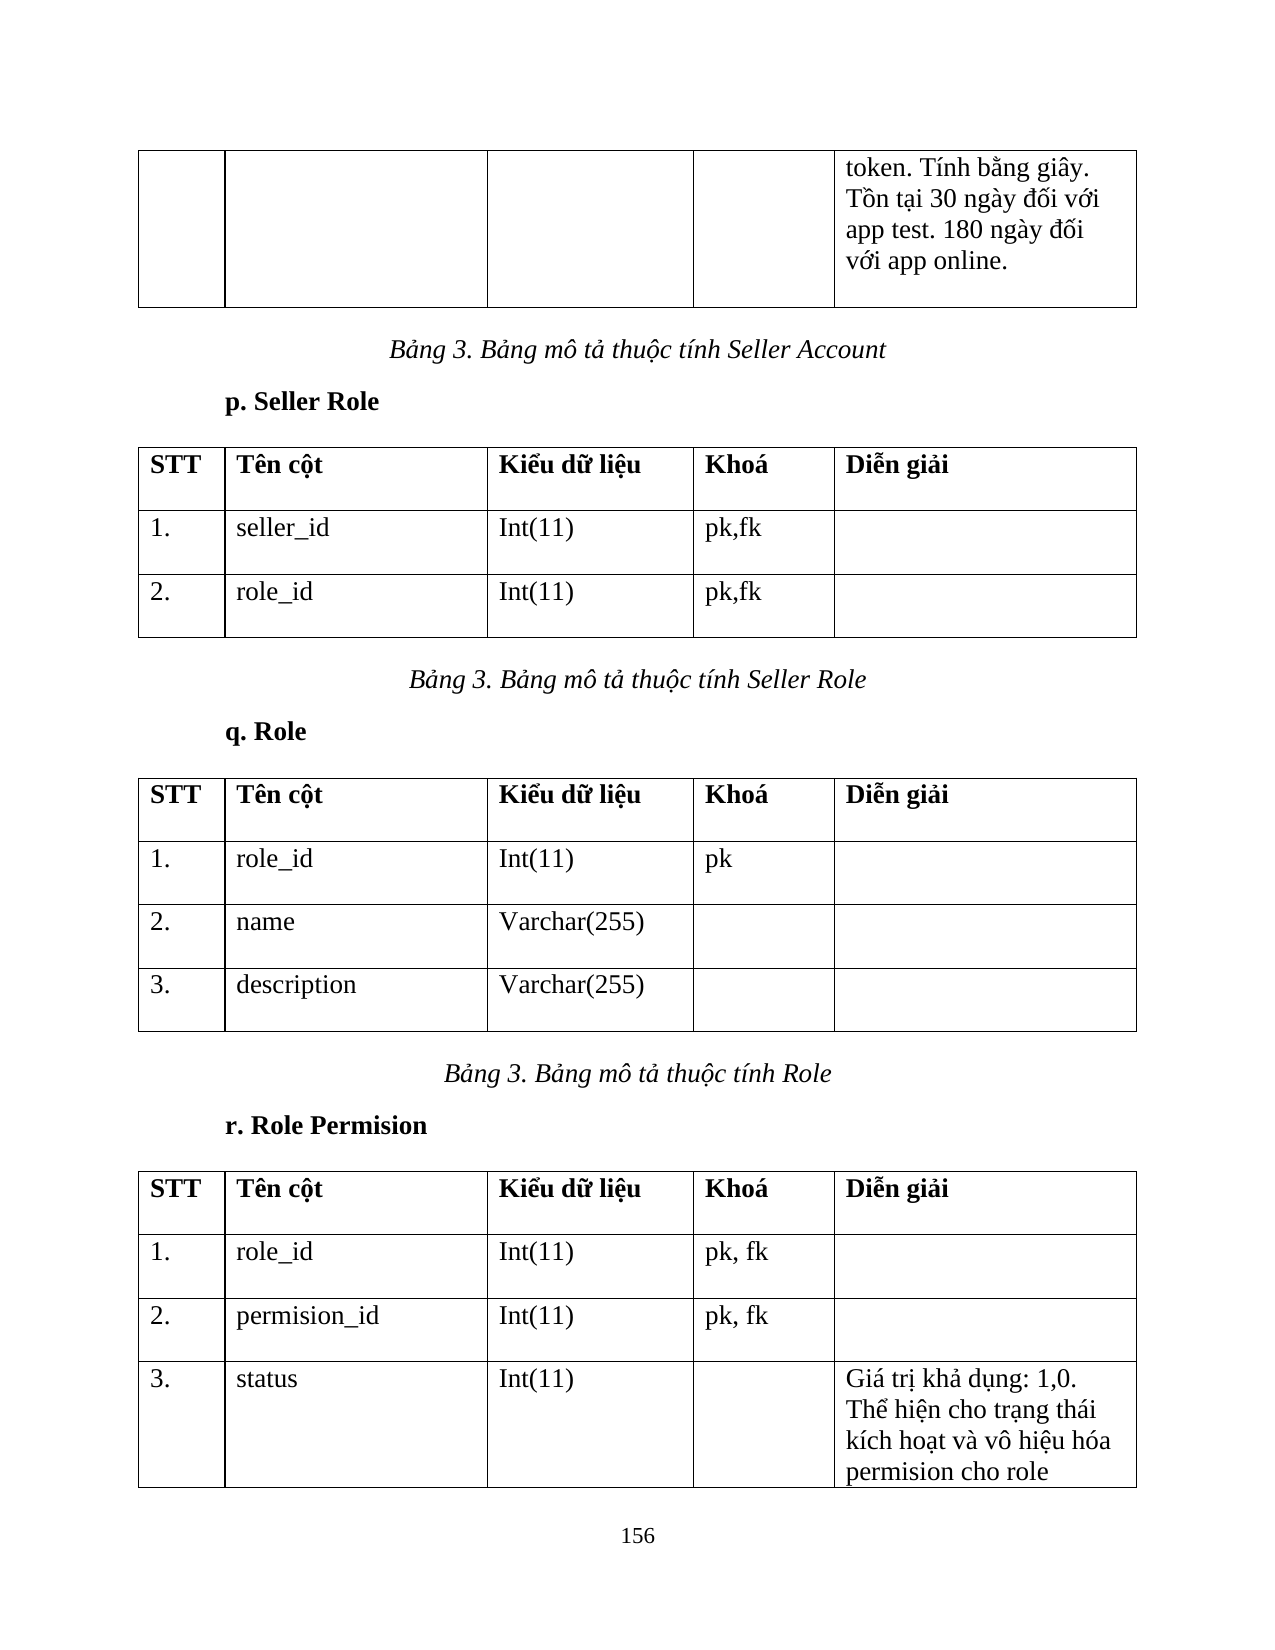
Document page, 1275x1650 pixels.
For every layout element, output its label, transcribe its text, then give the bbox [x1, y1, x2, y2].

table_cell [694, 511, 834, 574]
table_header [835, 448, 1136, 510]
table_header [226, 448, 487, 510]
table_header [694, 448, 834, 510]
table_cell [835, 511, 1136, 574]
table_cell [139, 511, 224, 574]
text Bảng 3. Bảng mô tả thuộc tính Seller Account [150, 333, 1125, 364]
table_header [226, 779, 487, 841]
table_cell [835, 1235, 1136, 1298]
subtitle q. Role [150, 715, 1125, 746]
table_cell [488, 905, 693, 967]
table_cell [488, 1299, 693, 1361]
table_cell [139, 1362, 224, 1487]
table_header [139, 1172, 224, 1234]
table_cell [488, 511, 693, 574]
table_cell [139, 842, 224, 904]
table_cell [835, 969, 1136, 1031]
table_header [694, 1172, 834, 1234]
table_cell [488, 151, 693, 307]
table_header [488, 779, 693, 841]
text Bảng 3. Bảng mô tả thuộc tính Role [150, 1057, 1125, 1088]
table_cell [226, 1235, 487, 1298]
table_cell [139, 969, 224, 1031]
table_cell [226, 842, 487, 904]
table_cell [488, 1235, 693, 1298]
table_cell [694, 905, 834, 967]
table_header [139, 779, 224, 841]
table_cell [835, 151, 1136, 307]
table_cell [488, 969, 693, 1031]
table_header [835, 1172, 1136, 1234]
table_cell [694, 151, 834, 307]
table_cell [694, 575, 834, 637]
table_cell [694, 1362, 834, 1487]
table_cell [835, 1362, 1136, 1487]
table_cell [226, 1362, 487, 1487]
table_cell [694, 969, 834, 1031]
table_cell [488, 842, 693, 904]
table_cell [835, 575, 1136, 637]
subtitle r. Role Permision [150, 1109, 1125, 1140]
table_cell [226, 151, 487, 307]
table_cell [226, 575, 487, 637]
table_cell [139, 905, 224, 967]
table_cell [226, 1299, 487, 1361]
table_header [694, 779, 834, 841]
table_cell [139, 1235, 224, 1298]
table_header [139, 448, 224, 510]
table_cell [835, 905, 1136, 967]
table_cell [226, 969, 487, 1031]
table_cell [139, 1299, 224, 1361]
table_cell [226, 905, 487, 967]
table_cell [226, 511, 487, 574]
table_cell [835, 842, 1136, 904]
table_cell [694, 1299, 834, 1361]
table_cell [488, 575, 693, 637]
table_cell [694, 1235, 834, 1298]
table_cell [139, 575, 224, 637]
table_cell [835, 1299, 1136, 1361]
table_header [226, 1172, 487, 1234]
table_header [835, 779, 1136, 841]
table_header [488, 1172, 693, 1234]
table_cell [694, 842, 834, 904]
text Bảng 3. Bảng mô tả thuộc tính Seller Role [150, 663, 1125, 694]
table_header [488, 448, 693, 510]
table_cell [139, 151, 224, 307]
subtitle p. Seller Role [150, 385, 1125, 416]
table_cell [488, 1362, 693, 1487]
